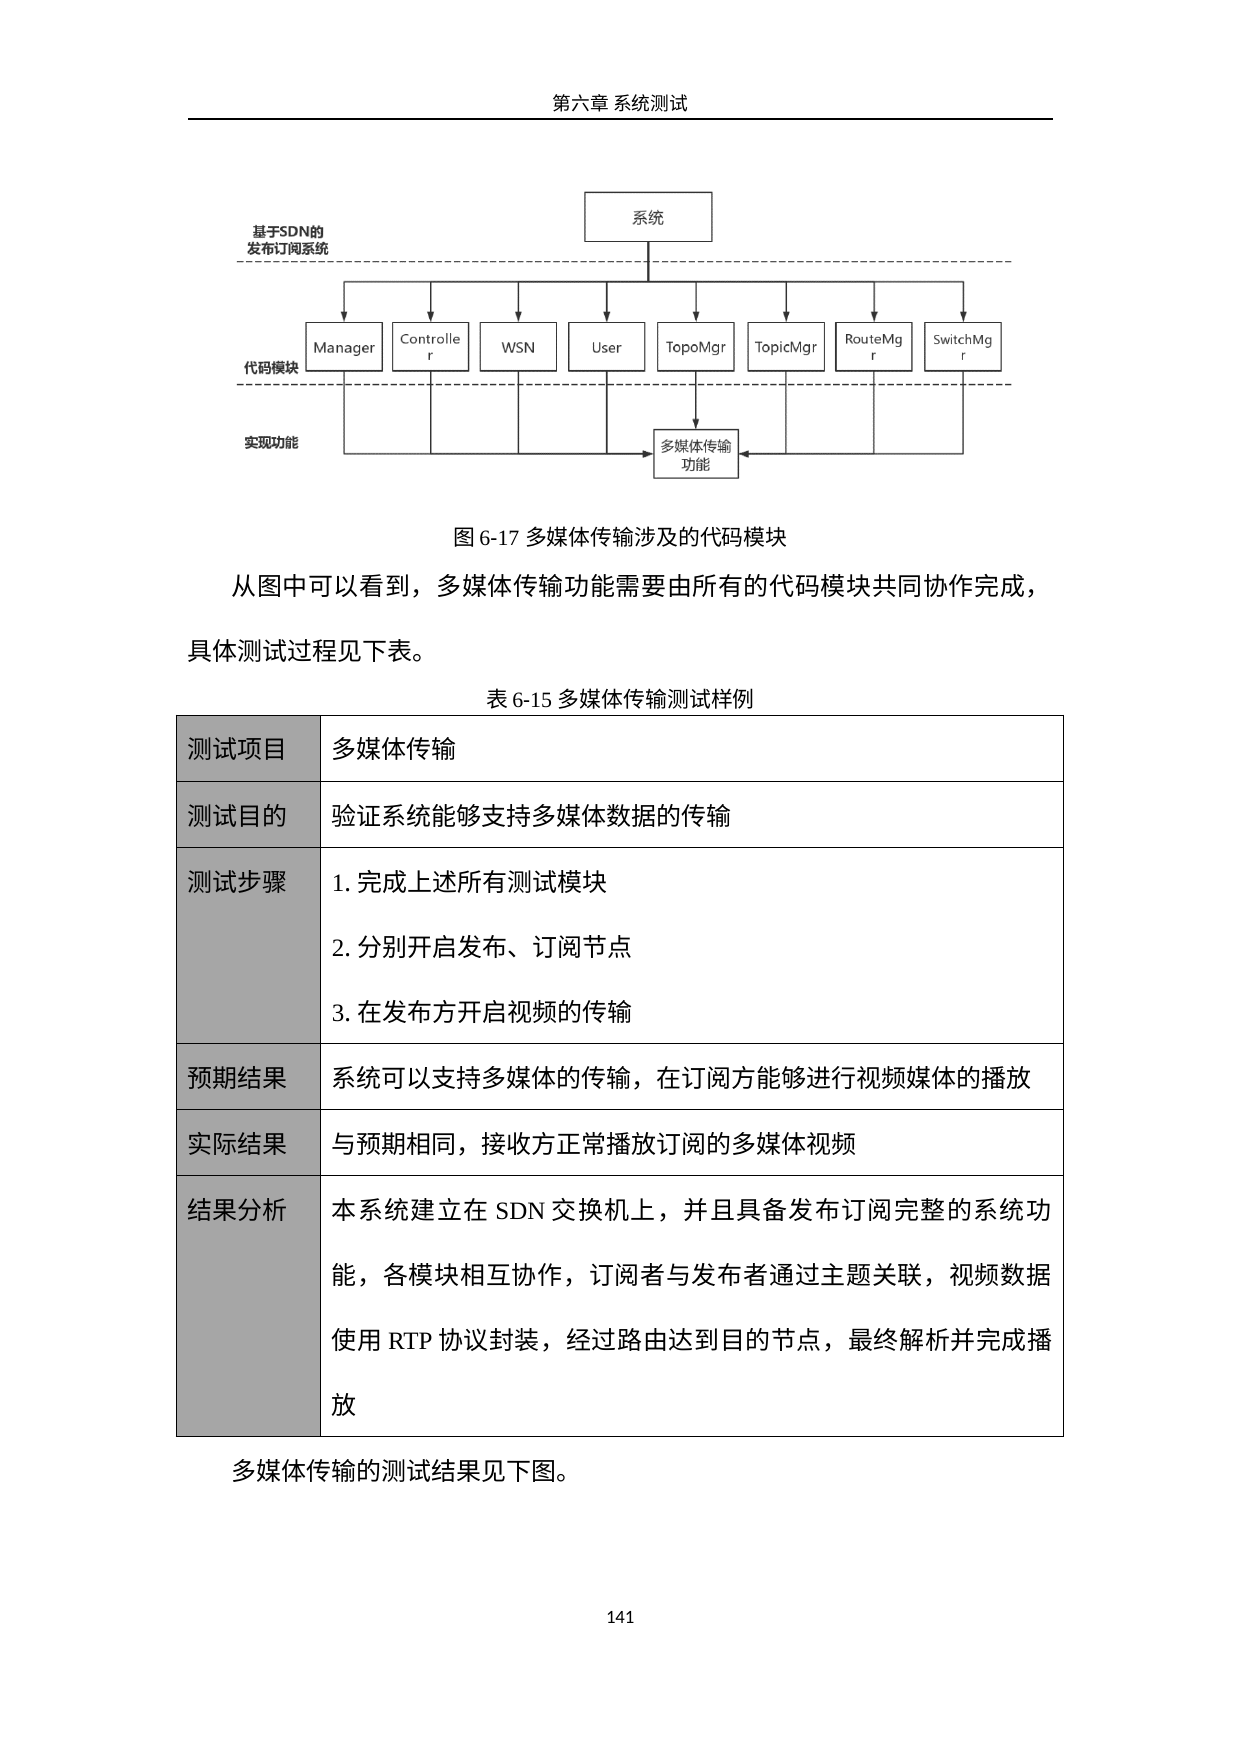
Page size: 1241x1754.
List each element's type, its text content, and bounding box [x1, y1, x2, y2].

table_cell 验证系统能够支持多媒体数据的传输 [321, 782, 1063, 847]
table_cell 结果分析 [177, 1176, 320, 1436]
text 图6-17 多媒体传输涉及的代码模块 [187, 519, 1053, 552]
table_cell 测试步骤 [177, 848, 320, 1043]
table_header 多媒体传输 [321, 716, 1063, 781]
text 从图中可以看到，多媒体传输功能需要由所有的代码模块共同协作完成，具体测试过程见下表。 [187, 552, 1053, 682]
table_cell 1. 完成上述所有测试模块 2. 分别开启发布、订阅节点 3. 在发布方开启视频的传输 [321, 848, 1063, 1043]
text 多媒体传输的测试结果见下图。 [187, 1437, 1053, 1502]
table_cell 系统可以支持多媒体的传输，在订阅方能够进行视频媒体的播放 [321, 1044, 1063, 1109]
table_header 测试项目 [177, 716, 320, 781]
text 表6-15 多媒体传输测试样例 [187, 682, 1053, 714]
picture [187, 162, 1053, 518]
table_cell 实际结果 [177, 1110, 320, 1175]
table_cell 测试目的 [177, 782, 320, 847]
table_cell 预期结果 [177, 1044, 320, 1109]
table_cell 与预期相同，接收方正常播放订阅的多媒体视频 [321, 1110, 1063, 1175]
table_cell 本系统建立在SDN交换机上，并且具备发布订阅完整的系统功能，各模块相互协作，订阅者与发布者通过主题关联，视频数据使用RTP协议封装，经过路由达到目的节点，最终解析并完成播放 [321, 1176, 1063, 1436]
